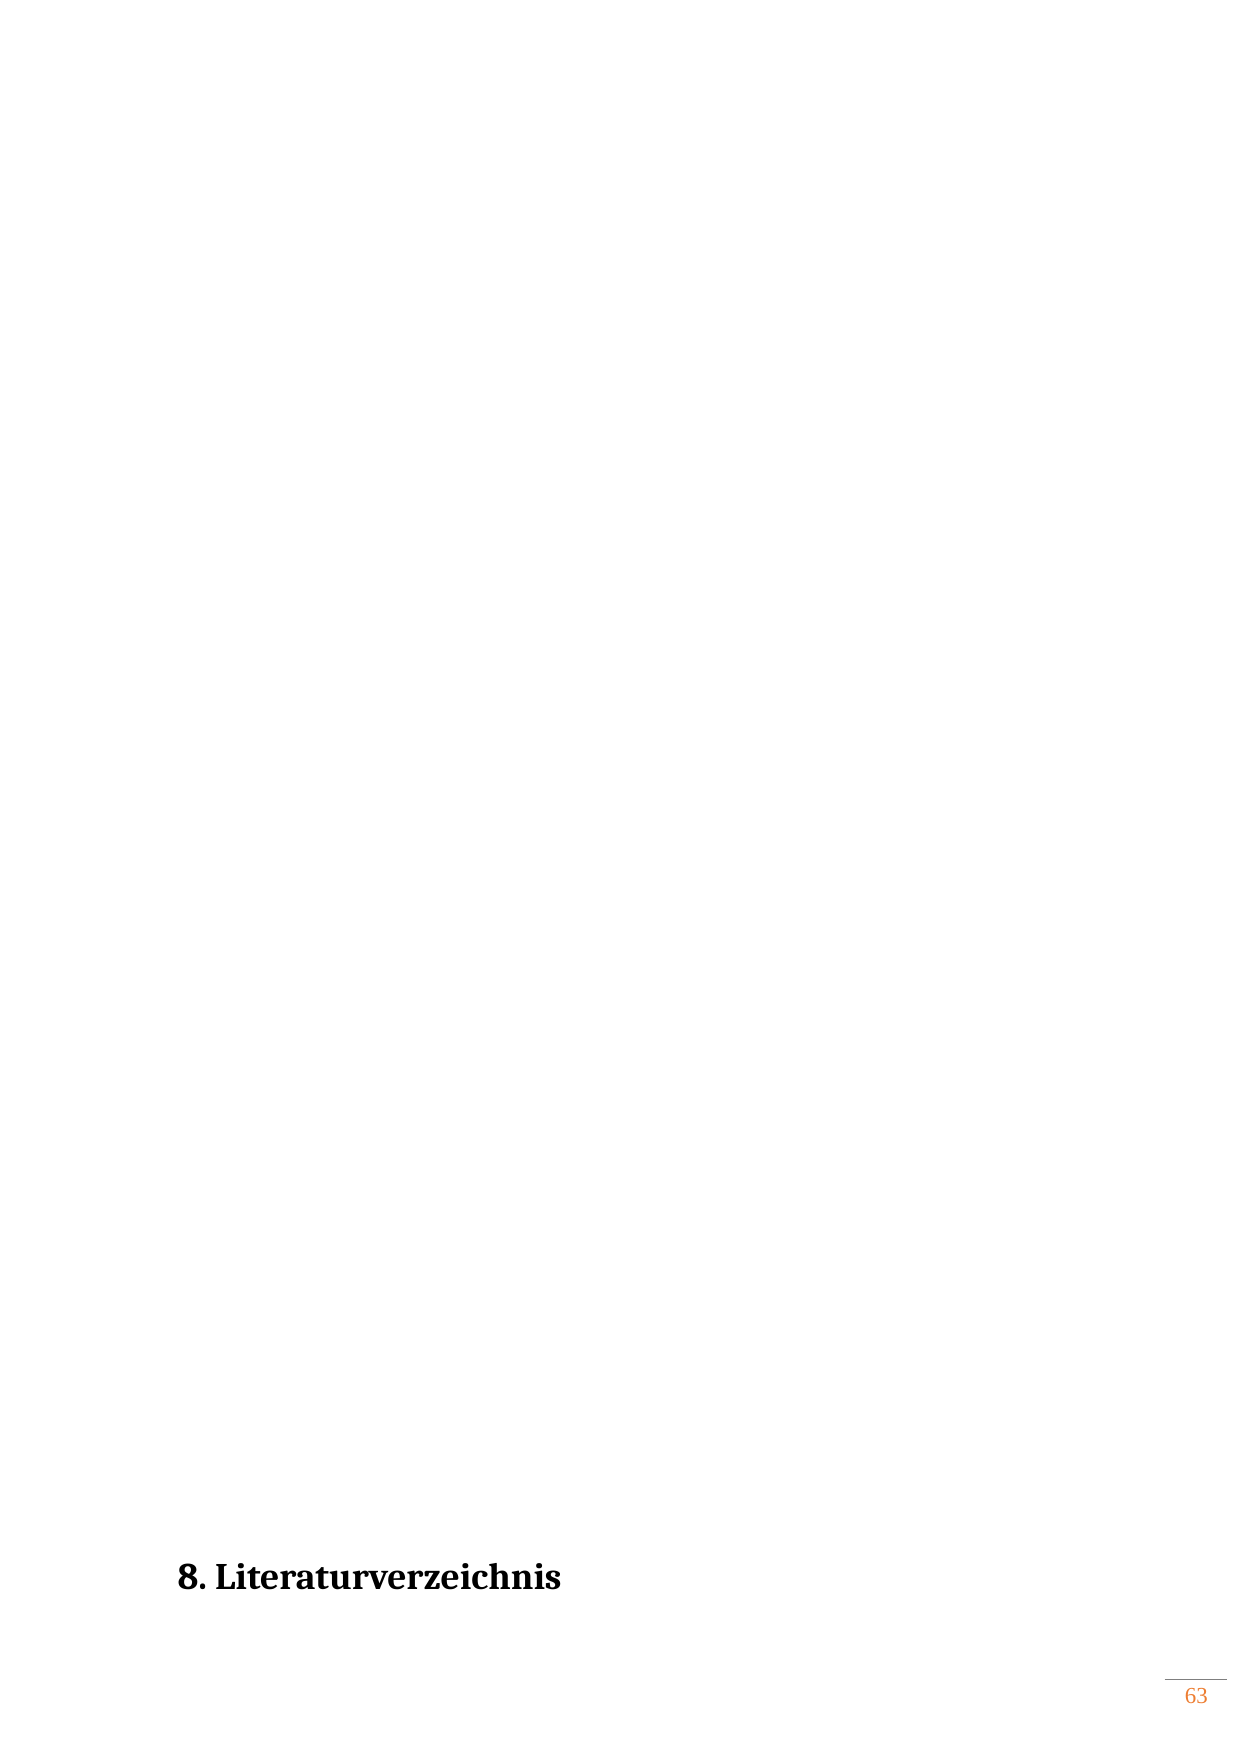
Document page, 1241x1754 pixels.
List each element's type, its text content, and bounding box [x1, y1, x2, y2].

subtitle 8. Literaturverzeichnis [177, 1555, 1152, 1598]
